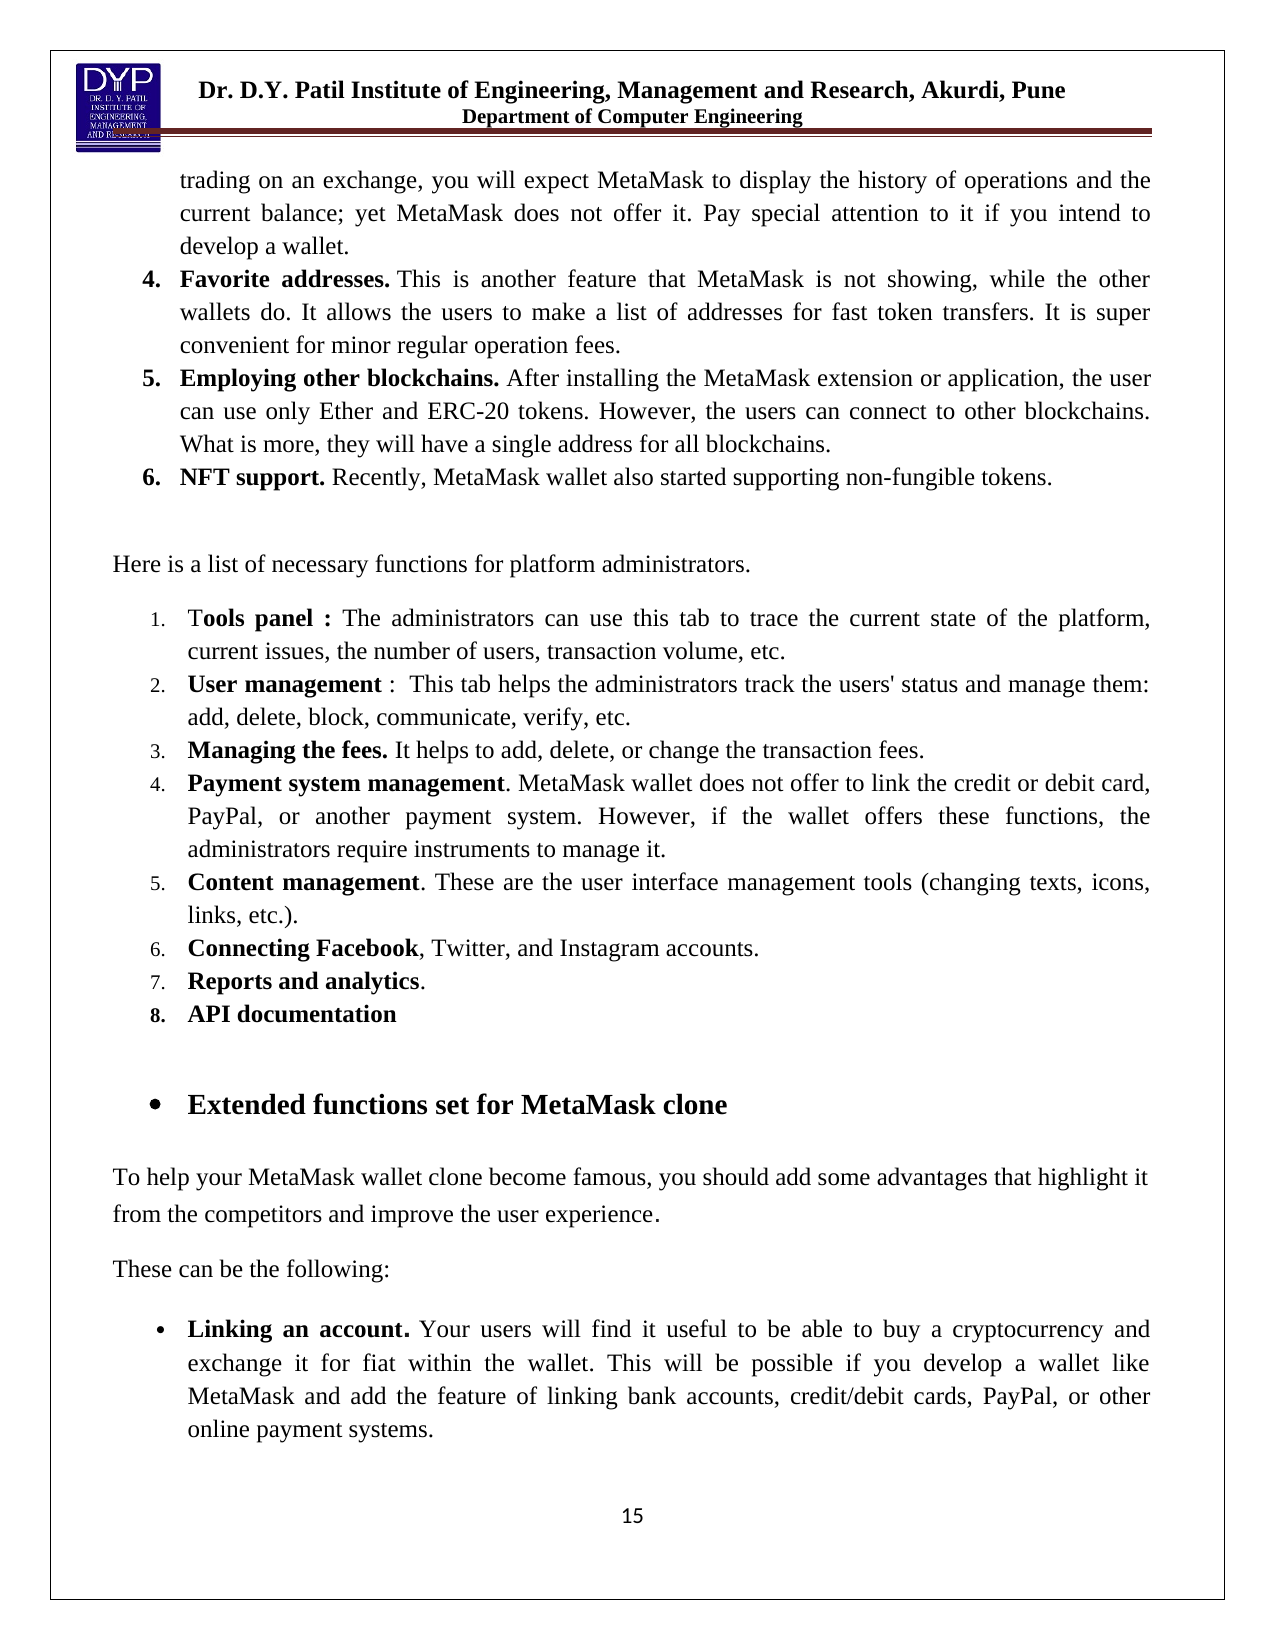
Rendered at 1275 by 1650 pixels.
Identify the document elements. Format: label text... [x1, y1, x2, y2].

list API documentation [150, 999, 1152, 1028]
list User management : This tab helps the administrators track the users' status and manage them: add, delete, block, communicate, verify, etc. [150, 669, 1152, 731]
list Managing the fees. It helps to add, delete, or change the transaction fees. [150, 735, 1152, 764]
list Content management. These are the user interface management tools (changing texts, icons, links, etc.). [150, 867, 1152, 929]
list Tools panel : The administrators can use this tab to trace the current state of the platform, current issues, the number of users, transaction volume, etc. [150, 603, 1152, 665]
list Payment system management. MetaMask wallet does not offer to link the credit or debit card, PayPal, or another payment system. However, if the wallet offers these functions, the administrators require instruments to manage it. [150, 768, 1152, 863]
list Favorite addresses. This is another feature that MetaMask is not showing, while the other wallets do. It allows the users to make a list of addresses for fast token transfers. It is super convenient for minor regular operation fees. [142, 264, 1152, 359]
list Linking an account. Your users will find it useful to be able to buy a cryptocurrency and exchange it for fiat within the wallet. This will be possible if you develop a wallet like MetaMask and add the feature of linking bank accounts, credit/debit cards, PayPal, or other online payment systems. [157, 1311, 1152, 1443]
list Employing other blockchains. After installing the MetaMask extension or application, the user can use only Ether and ERC-20 tokens. However, the users can connect to other blockchains. What is more, they will have a single address for all blockchains. [142, 363, 1152, 458]
subtitle Extended functions set for MetaMask clone [150, 1087, 1152, 1121]
text To help your MetaMask wallet clone become famous, you should add some advantages that highlight it from the competitors and improve the user experience. [112, 1162, 1152, 1228]
picture [71, 59, 164, 157]
text Here is a list of necessary functions for platform administrators. [112, 549, 1152, 578]
list Connecting Facebook, Twitter, and Instagram accounts. [150, 933, 1152, 962]
list NFT support. Recently, MetaMask wallet also started supporting non-fungible tokens. [142, 462, 1152, 491]
text These can be the following: [112, 1254, 1152, 1283]
list Reports and analytics. [150, 966, 1152, 995]
